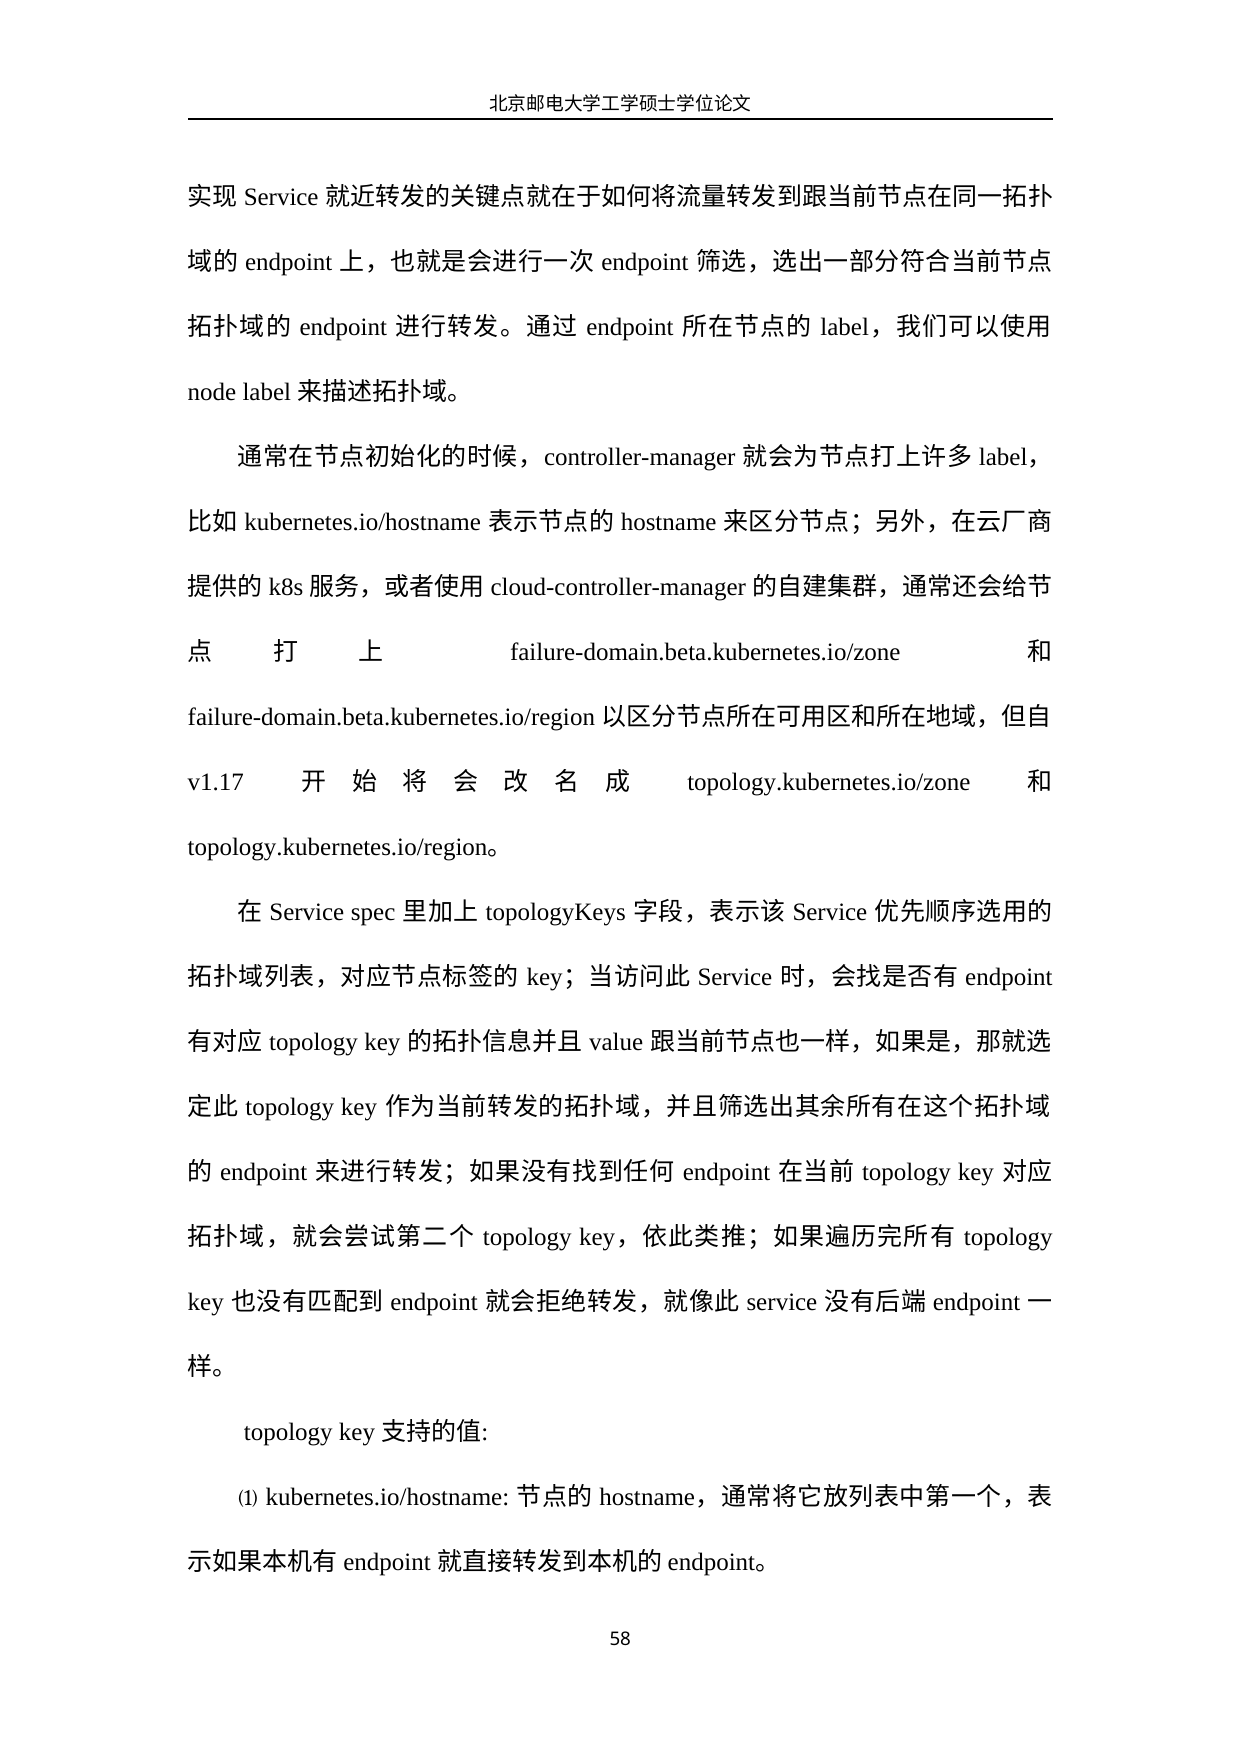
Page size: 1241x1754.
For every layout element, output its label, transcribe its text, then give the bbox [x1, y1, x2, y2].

text topology key 支持的值: [187, 1397, 1053, 1462]
text 通常在节点初始化的时候，controller-manager 就会为节点打上许多 label，比如 kubernetes.io/hostname 表示节点的 hostname 来区分节点；另外，在云厂商提供的 k8s 服务，或者使用 cloud-controller-manager 的自建集群，通常还会给节点打上 failure-domain.beta.kubernetes.io/zone 和 failure-domain.beta.kubernetes.io/region 以区分节点所在可用区和所在地域，但自 v1.17 开始将会改名成 topology.kubernetes.io/zone 和 topology.kubernetes.io/region。 [187, 780, 1053, 877]
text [187, 162, 1053, 422]
text 通常在节点初始化的时候，controller-manager 就会为节点打上许多 label，比如 kubernetes.io/hostname 表示节点的 hostname 来区分节点；另外，在云厂商提供的 k8s 服务，或者使用 cloud-controller-manager 的自建集群，通常还会给节点打上 failure-domain.beta.kubernetes.io/zone 和 failure-domain.beta.kubernetes.io/region 以区分节点所在可用区和所在地域，但自 v1.17 开始将会改名成 topology.kubernetes.io/zone 和 topology.kubernetes.io/region。 [187, 422, 1053, 779]
text 在 Service spec 里加上 topologyKeys 字段，表示该 Service 优先顺序选用的拓扑域列表，对应节点标签的 key；当访问此 Service 时，会找是否有 endpoint 有对应 topology key 的拓扑信息并且 value 跟当前节点也一样，如果是，那就选定此 topology key 作为当前转发的拓扑域，并且筛选出其余所有在这个拓扑域的 endpoint 来进行转发；如果没有找到任何 endpoint 在当前 topology key 对应拓扑域，就会尝试第二个 topology key，依此类推；如果遍历完所有 topology key 也没有匹配到 endpoint 就会拒绝转发，就像此 service 没有后端 endpoint 一样。 [187, 877, 1053, 1397]
text ⑴ kubernetes.io/hostname: 节点的 hostname，通常将它放列表中第一个，表示如果本机有 endpoint 就直接转发到本机的 endpoint。 [187, 1462, 1053, 1592]
